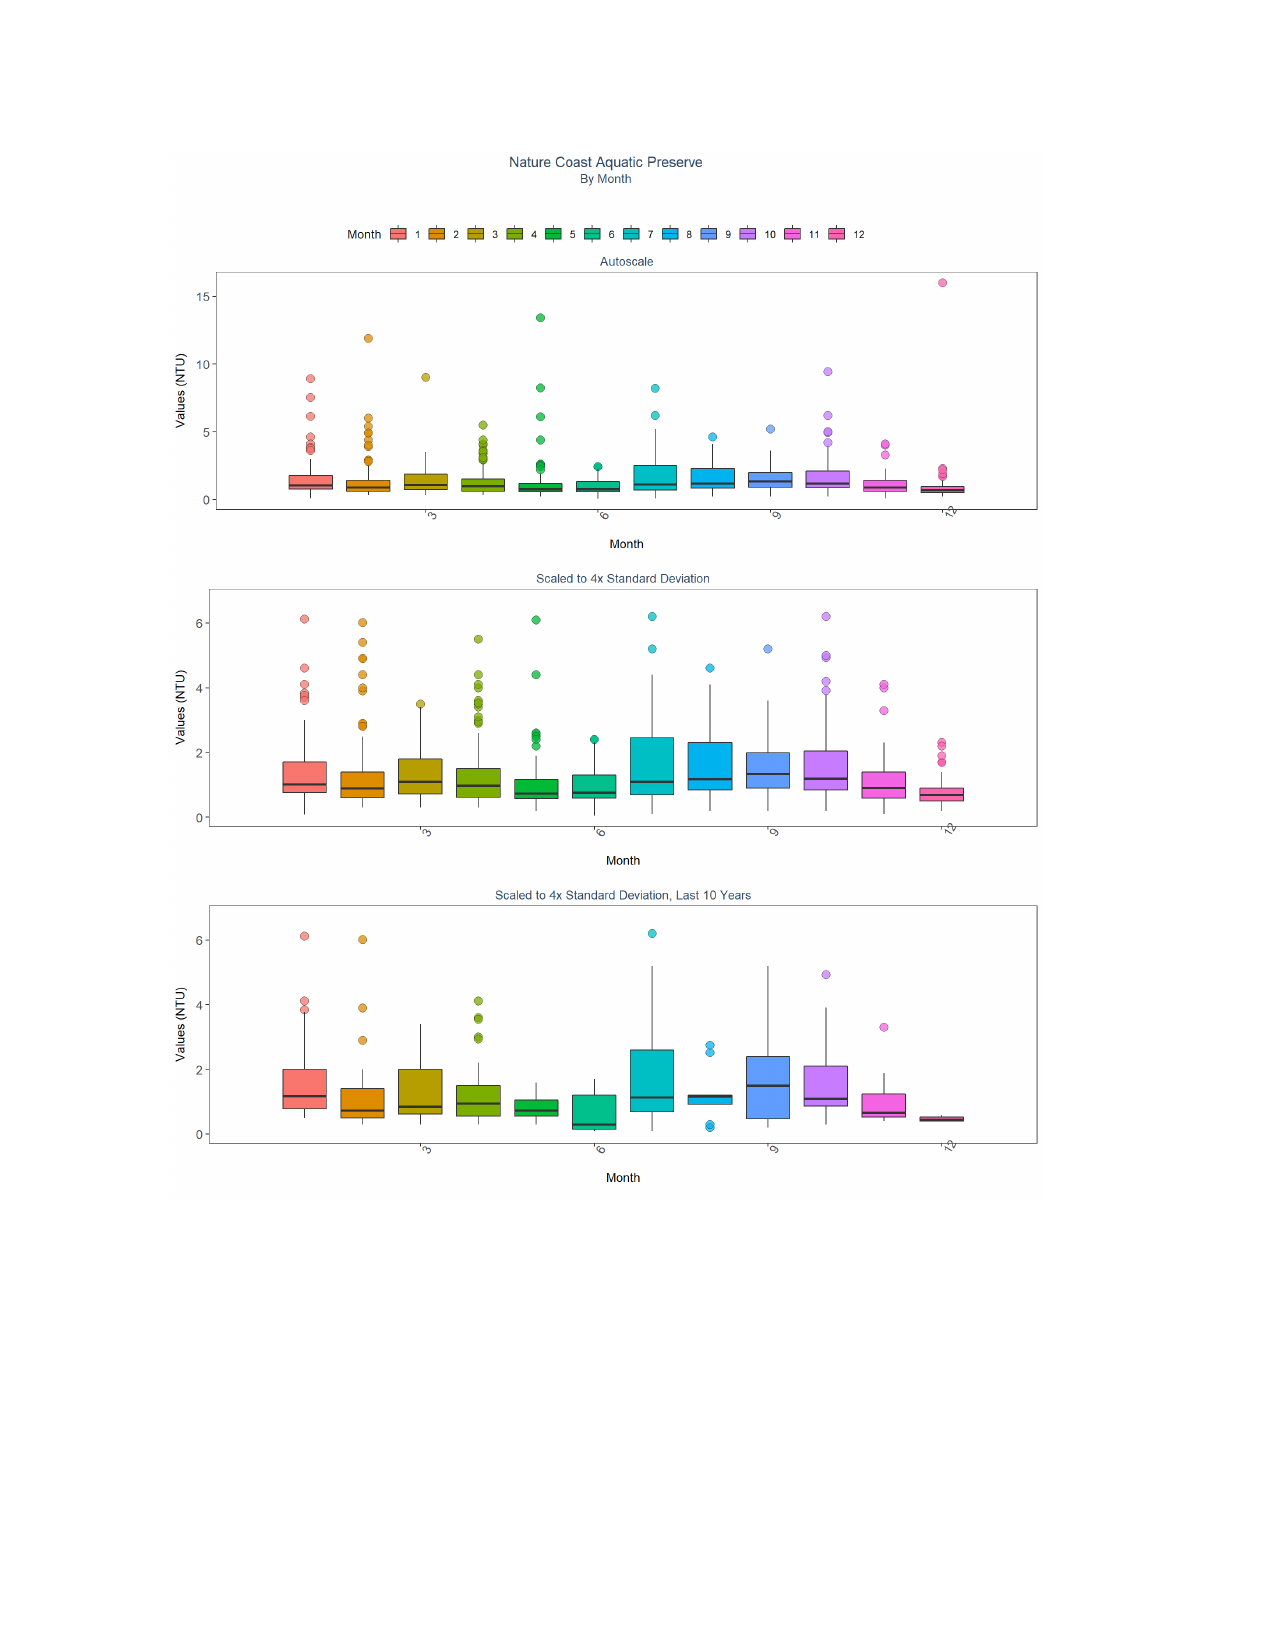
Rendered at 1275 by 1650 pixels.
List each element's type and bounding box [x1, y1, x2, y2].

picture [168, 150, 1044, 1200]
